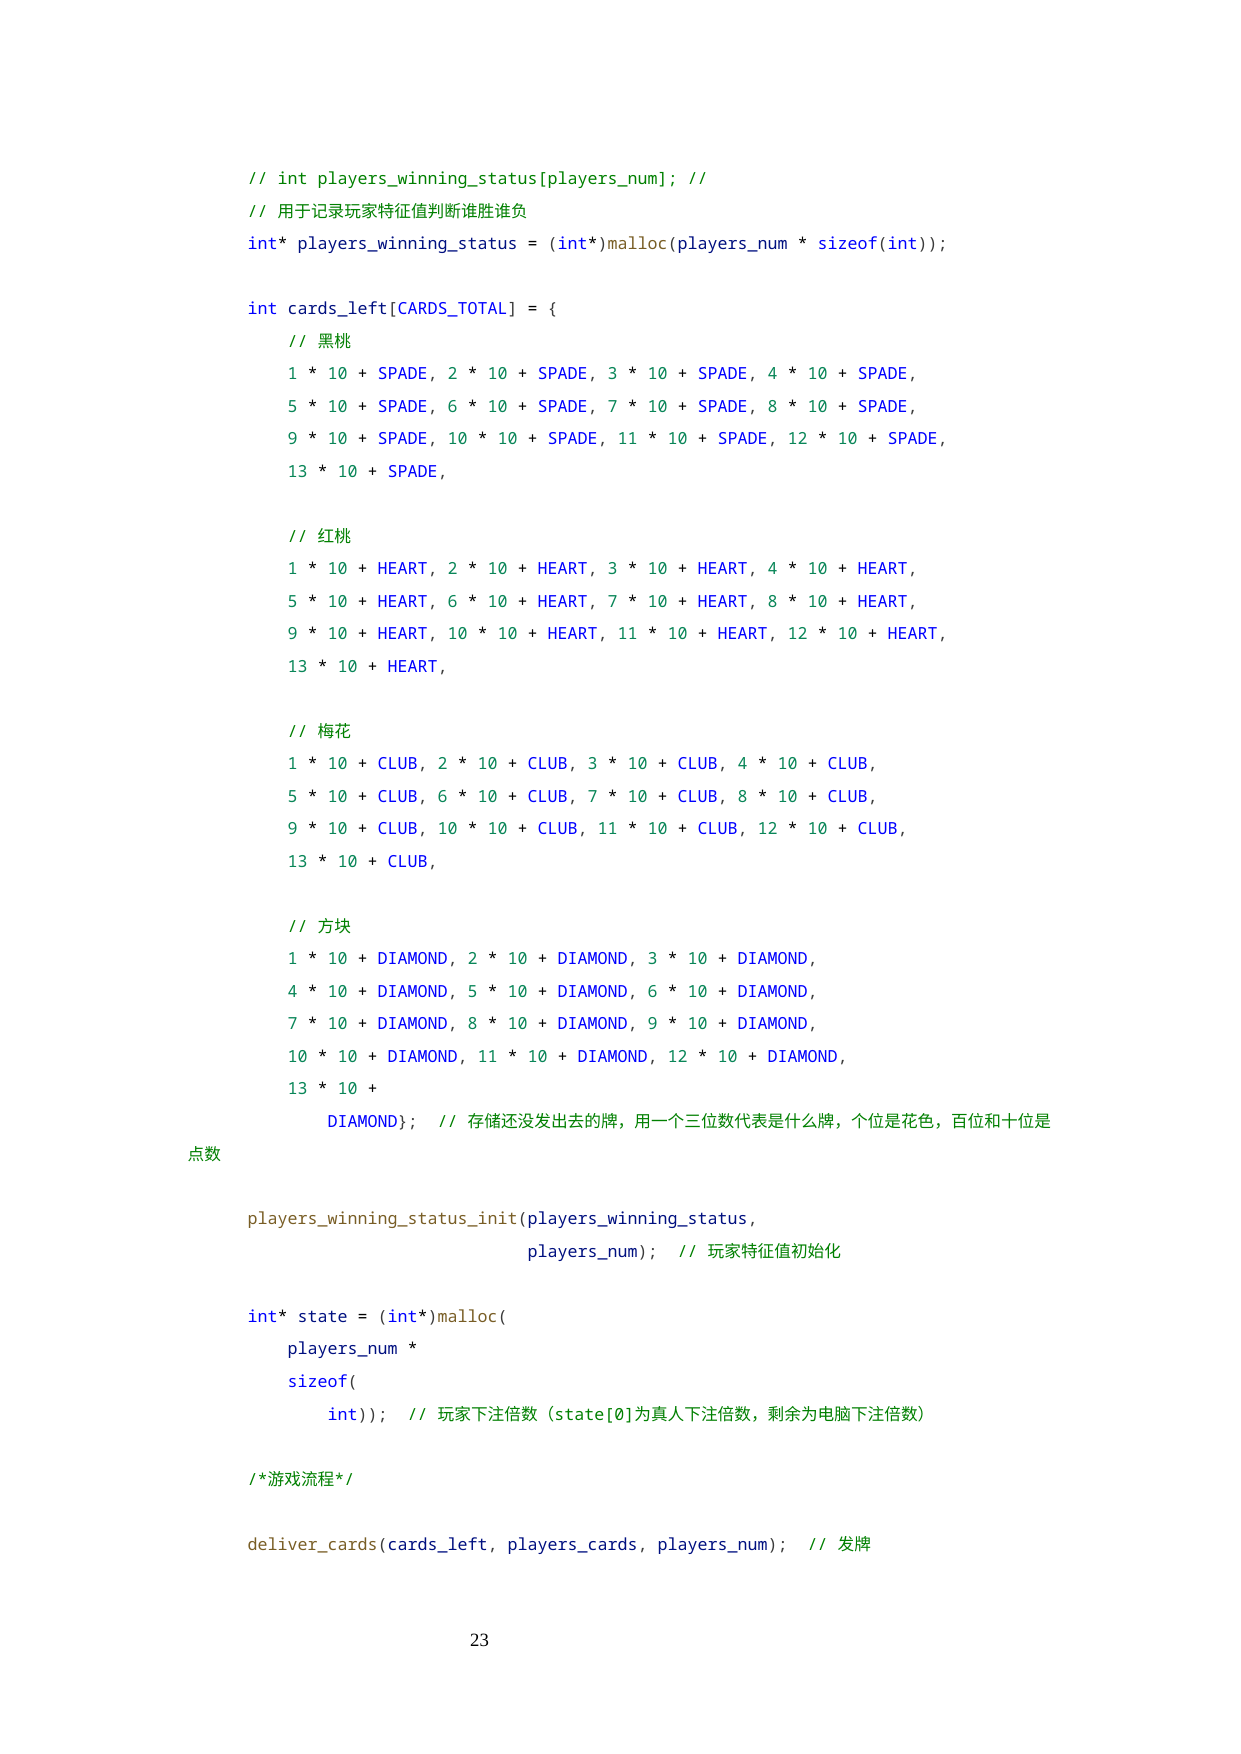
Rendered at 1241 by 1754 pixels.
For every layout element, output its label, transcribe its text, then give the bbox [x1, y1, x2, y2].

text int* players_winning_status = (int*)malloc(players_num * sizeof(int)); [187, 227, 1053, 259]
text DIAMOND}; // 存储还没发出去的牌，用一个三位数代表是什么牌，个位是花色，百位和十位是点数 [187, 1104, 1053, 1169]
text // 红桃 [187, 519, 1053, 552]
text players_winning_status_init(players_winning_status, [187, 1202, 1053, 1234]
text // 梅花 [187, 714, 1053, 747]
text sizeof( [187, 1364, 1053, 1397]
text 13 * 10 + SPADE, [187, 454, 1053, 487]
text players_num * [187, 1332, 1053, 1364]
text int)); // 玩家下注倍数（state[0]为真人下注倍数，剩余为电脑下注倍数） [187, 1397, 1053, 1429]
text 9 * 10 + SPADE, 10 * 10 + SPADE, 11 * 10 + SPADE, 12 * 10 + SPADE, [187, 422, 1053, 454]
text // 用于记录玩家特征值判断谁胜谁负 [187, 194, 1053, 227]
text 5 * 10 + HEART, 6 * 10 + HEART, 7 * 10 + HEART, 8 * 10 + HEART, [187, 584, 1053, 617]
text 1 * 10 + SPADE, 2 * 10 + SPADE, 3 * 10 + SPADE, 4 * 10 + SPADE, [187, 357, 1053, 389]
text 13 * 10 + HEART, [187, 649, 1053, 682]
text 1 * 10 + HEART, 2 * 10 + HEART, 3 * 10 + HEART, 4 * 10 + HEART, [187, 552, 1053, 584]
text deliver_cards(cards_left, players_cards, players_num); // 发牌 [187, 1527, 1053, 1559]
text 1 * 10 + CLUB, 2 * 10 + CLUB, 3 * 10 + CLUB, 4 * 10 + CLUB, [187, 747, 1053, 779]
text players_num); // 玩家特征值初始化 [187, 1234, 1053, 1267]
text 9 * 10 + HEART, 10 * 10 + HEART, 11 * 10 + HEART, 12 * 10 + HEART, [187, 617, 1053, 649]
text /*游戏流程*/ [187, 1462, 1053, 1494]
text 13 * 10 + [187, 1072, 1053, 1104]
text 5 * 10 + CLUB, 6 * 10 + CLUB, 7 * 10 + CLUB, 8 * 10 + CLUB, [187, 779, 1053, 812]
text 9 * 10 + CLUB, 10 * 10 + CLUB, 11 * 10 + CLUB, 12 * 10 + CLUB, [187, 812, 1053, 844]
text 4 * 10 + DIAMOND, 5 * 10 + DIAMOND, 6 * 10 + DIAMOND, [187, 974, 1053, 1007]
text 7 * 10 + DIAMOND, 8 * 10 + DIAMOND, 9 * 10 + DIAMOND, [187, 1007, 1053, 1039]
text 1 * 10 + DIAMOND, 2 * 10 + DIAMOND, 3 * 10 + DIAMOND, [187, 942, 1053, 974]
text // 黑桃 [187, 324, 1053, 357]
text // 方块 [187, 909, 1053, 942]
text 5 * 10 + SPADE, 6 * 10 + SPADE, 7 * 10 + SPADE, 8 * 10 + SPADE, [187, 389, 1053, 422]
text 10 * 10 + DIAMOND, 11 * 10 + DIAMOND, 12 * 10 + DIAMOND, [187, 1039, 1053, 1072]
text int cards_left[CARDS_TOTAL] = { [187, 292, 1053, 324]
text 13 * 10 + CLUB, [187, 844, 1053, 877]
text // int players_winning_status[players_num]; // [187, 162, 1053, 194]
text int* state = (int*)malloc( [187, 1299, 1053, 1332]
